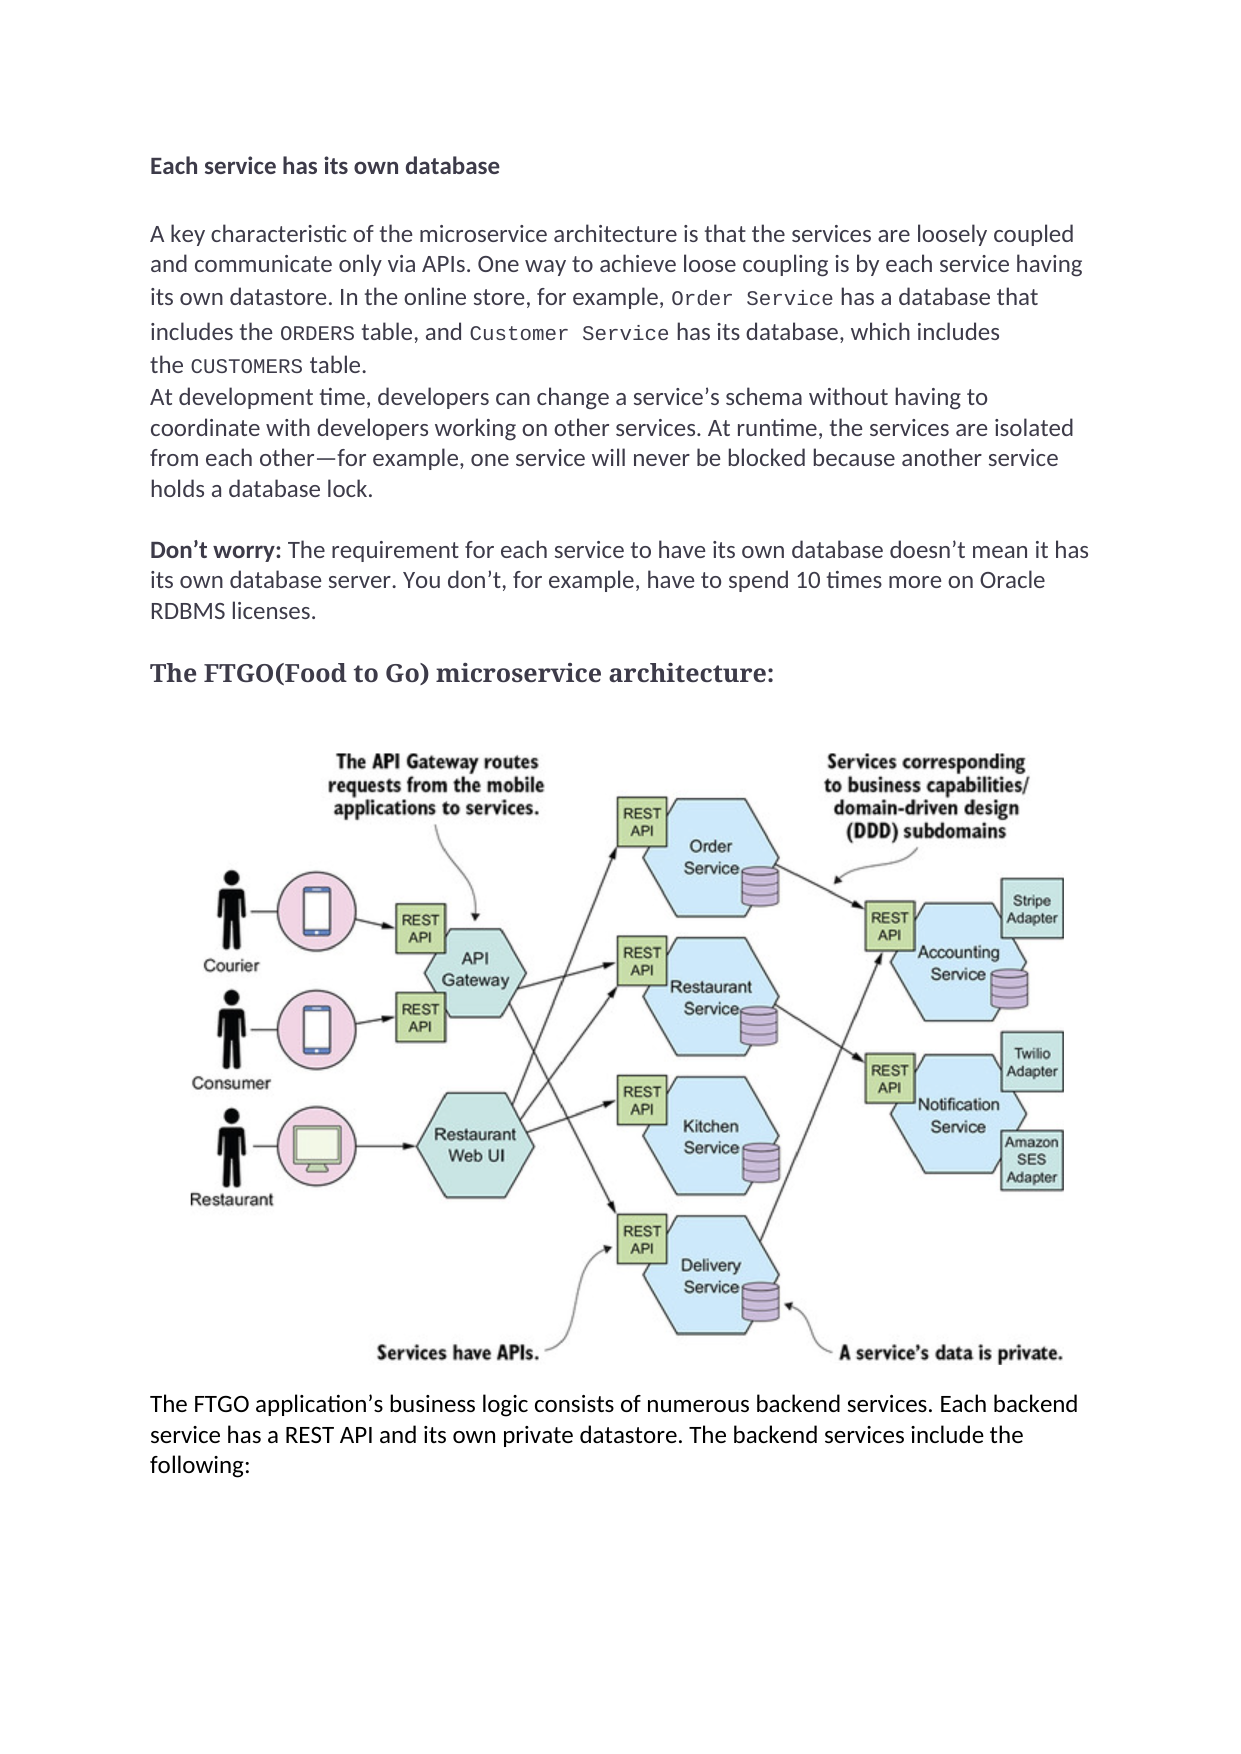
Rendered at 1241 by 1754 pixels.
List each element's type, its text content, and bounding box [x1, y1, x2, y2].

picture [150, 727, 1091, 1389]
text Don’t worry: The requirement for each service to have its own database doesn’t mean it has its own database server. You don’t, for example, have to spend 10 times more on Oracle RDBMS licenses. [317, 564, 1090, 625]
text At development time, developers can change a service’s schema without having to coordinate with developers working on other services. At runtime, the services are isolated from each other—for example, one service will never be blocked because another service holds a database lock. [374, 381, 1090, 503]
subtitle Each service has its own database [150, 150, 1090, 181]
subtitle The FTGO(Food to Go) microservice architecture: [150, 656, 1090, 690]
text The FTGO application’s business logic consists of numerous backend services. Each backend service has a REST API and its own private datastore. The backend services include the following: [150, 1389, 1090, 1480]
text A key characteristic of the microservice architecture is that the services are loosely coupled and communicate only via APIs. One way to achieve loose coupling is by each service having its own datastore. In the online store, for example, Order Service has a database that includes the ORDERS table, and Customer Service has its database, which includes the CUSTOMERS table. [150, 218, 1090, 381]
